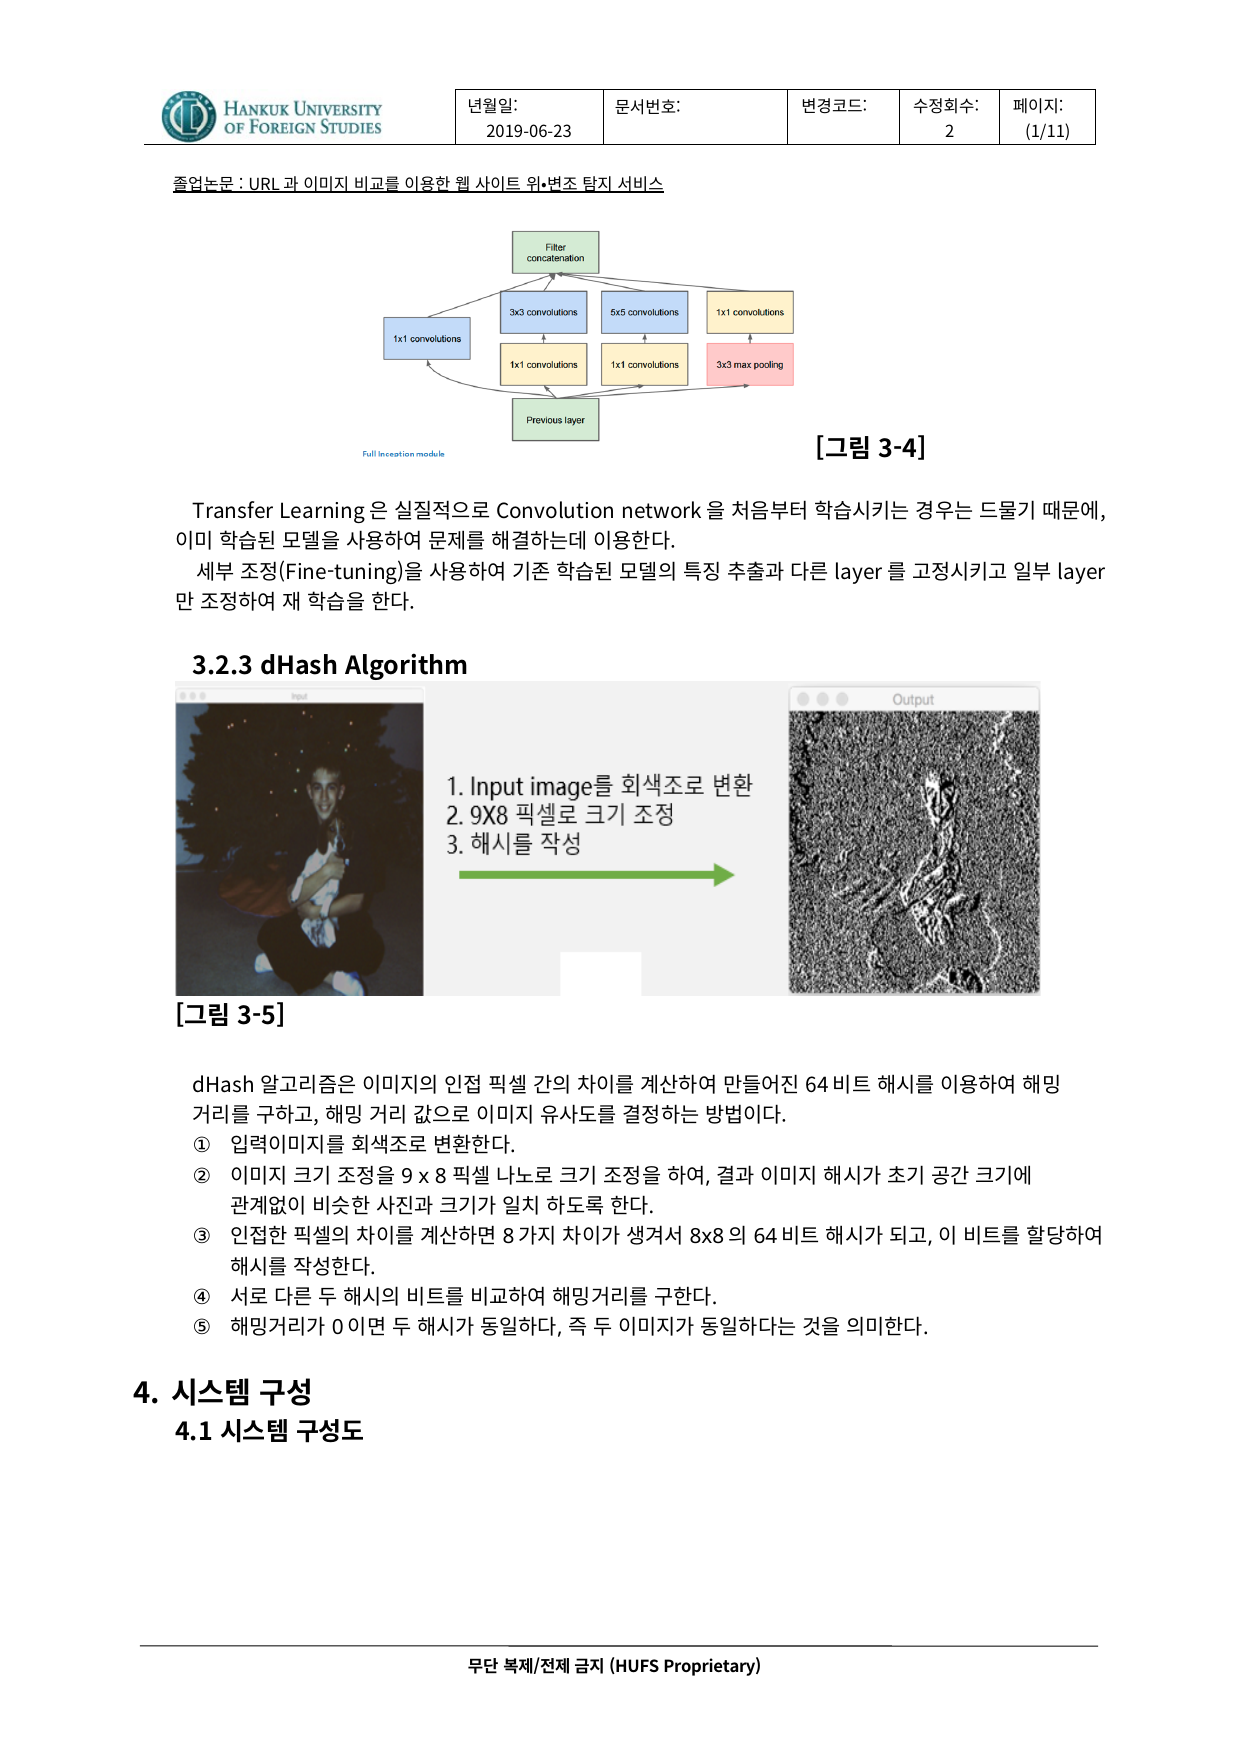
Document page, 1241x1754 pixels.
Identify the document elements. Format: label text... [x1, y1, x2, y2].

list 서로 다른 두 해시의 비트를 비교하여 해밍거리를 구한다. [192, 1280, 1109, 1311]
text Transfer Learning은 실질적으로 Convolution network을 처음부터 학습시키는 경우는 드물기 때문에, 이미 학습된 모델을 사용하여 문제를 해결하는데 이용한다. [175, 494, 1109, 555]
list 시스템 구성 [133, 1369, 792, 1412]
text 세부 조정(Fine-tuning)을 사용하여 기존 학습된 모델의 특징 추출과 다른 layer를 고정시키고 일부 layer만 조정하여 재 학습을 한다. [175, 555, 1109, 615]
picture [357, 225, 816, 457]
list 이미지 크기 조정을 9 x 8 픽셀 나노로 크기 조정을 하여, 결과 이미지 해시가 초기 공간 크기에 관계없이 비슷한 사진과 크기가 일치 하도록 한다. [192, 1159, 1109, 1220]
text 3.2.3 dHash Algorithm [192, 646, 792, 681]
picture [175, 681, 1041, 996]
text 4.1 시스템 구성도 [175, 1412, 792, 1448]
list 인접한 픽셀의 차이를 계산하면 8가지 차이가 생겨서 8x8의 64비트 해시가 되고, 이 비트를 할당하여 해시를 작성한다. [192, 1220, 1109, 1280]
list 입력이미지를 회색조로 변환한다. [192, 1129, 1109, 1159]
list 해밍거리가 0이면 두 해시가 동일하다, 즉 두 이미지가 동일하다는 것을 의미한다. [192, 1311, 1109, 1341]
text dHash 알고리즘은 이미지의 인접 픽셀 간의 차이를 계산하여 만들어진 64비트 해시를 이용하여 해밍 거리를 구하고, 해밍 거리 값으로 이미지 유사도를 결정하는 방법이다. [192, 1068, 1109, 1129]
text [그림 3-5] [133, 996, 1109, 1032]
picture [161, 89, 383, 143]
